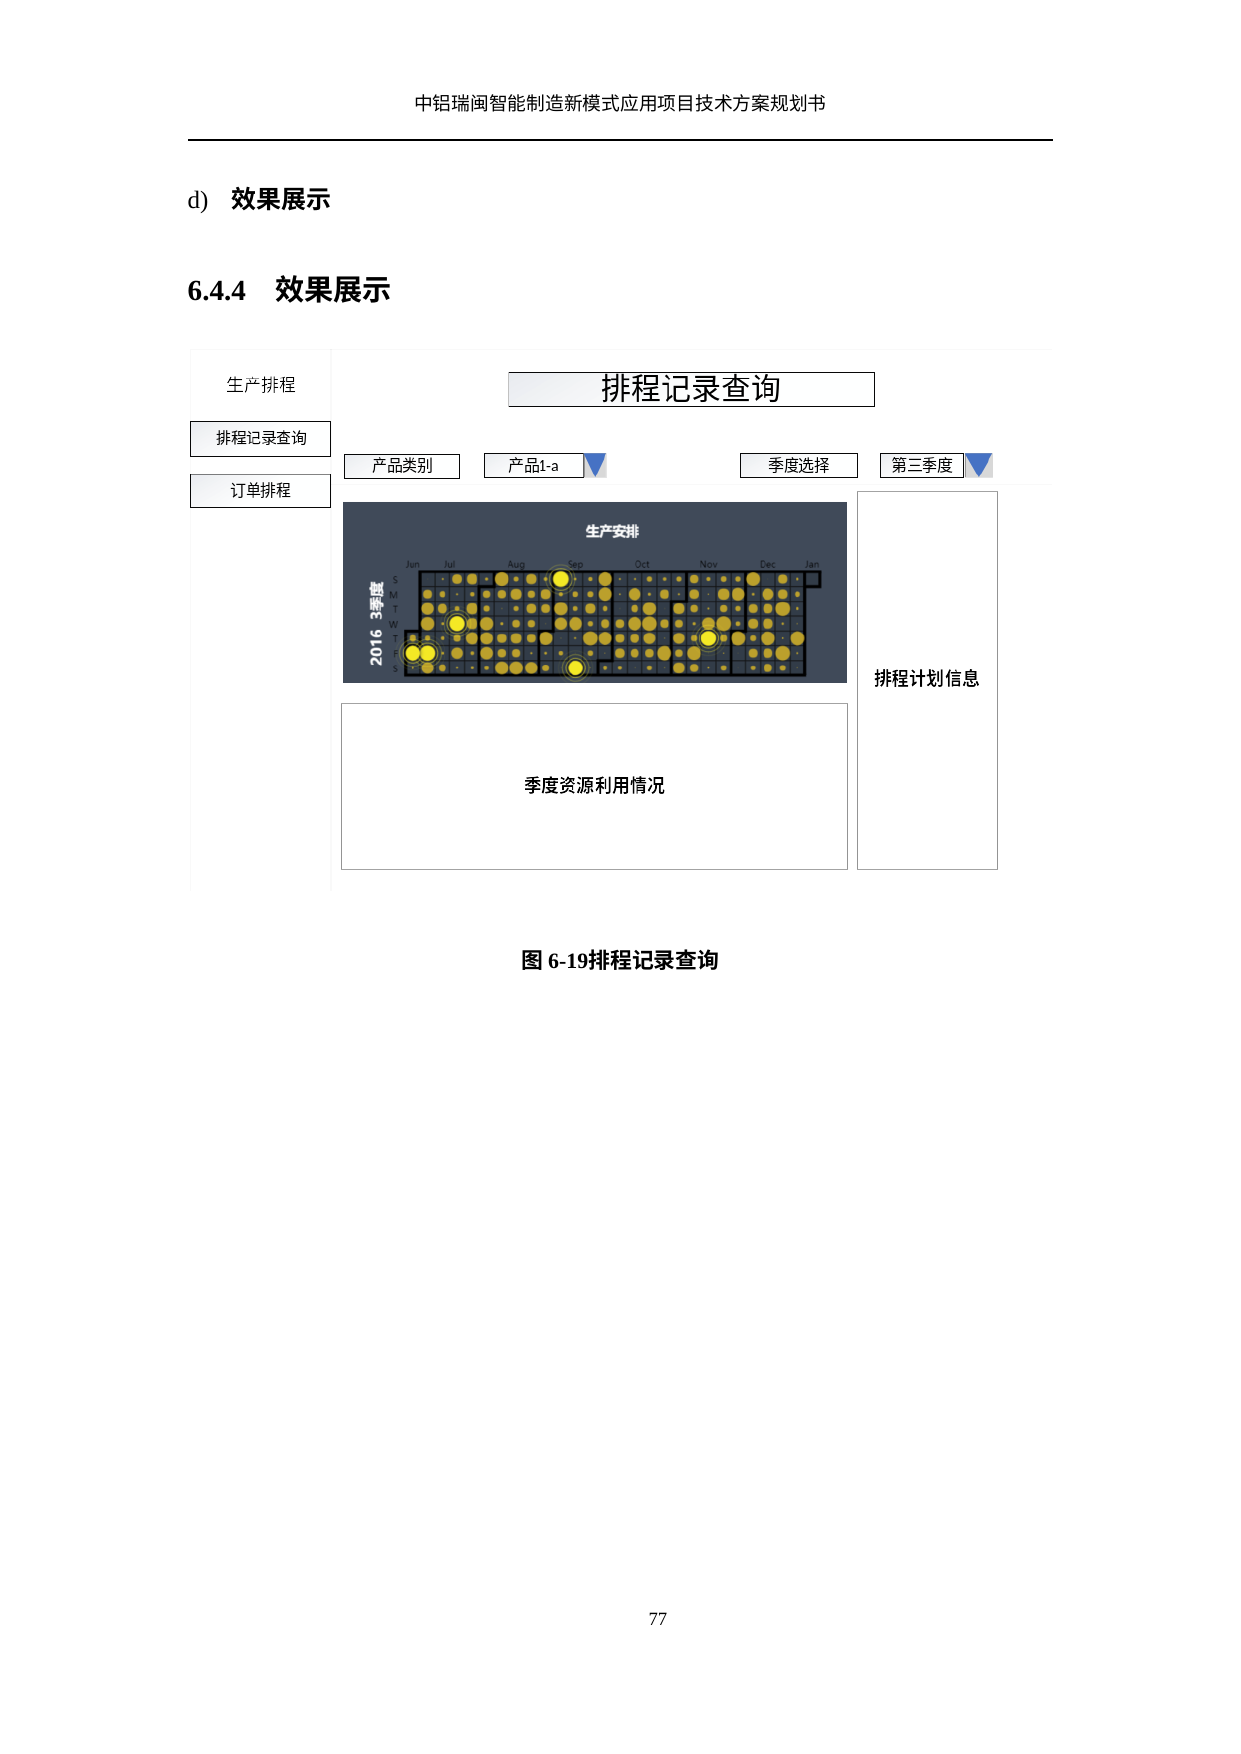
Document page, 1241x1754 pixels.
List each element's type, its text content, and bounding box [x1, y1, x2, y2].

subtitle 效果展示 [187, 164, 1053, 232]
subtitle 效果展示 [187, 267, 1053, 309]
